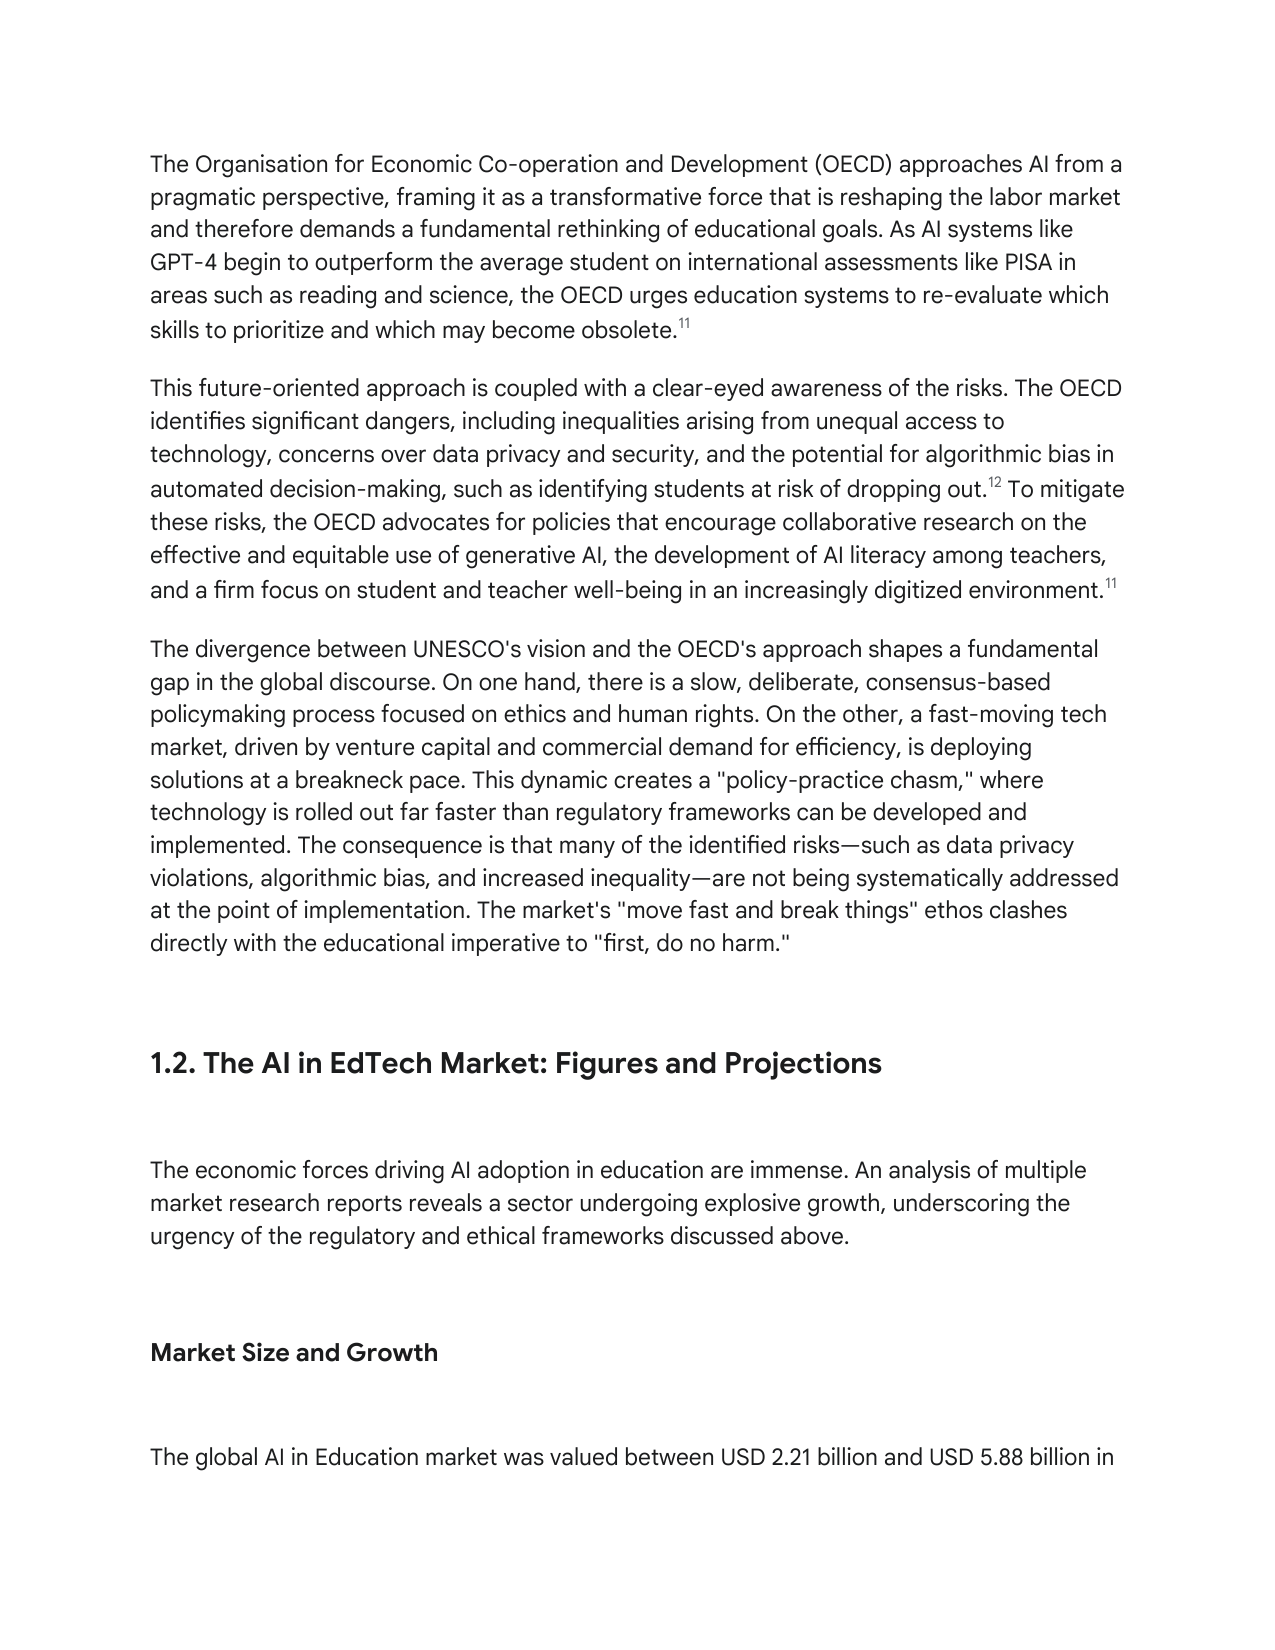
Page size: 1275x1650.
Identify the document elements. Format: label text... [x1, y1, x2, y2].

subtitle 1.2. The AI in EdTech Market: Figures and Projections [150, 1045, 1125, 1081]
text This future-oriented approach is coupled with a clear-eyed awareness of the risks. The OECD identifies significant dangers, including inequalities arising from unequal access to technology, concerns over data privacy and security, and the potential for algorithmic bias in automated decision-making, such as identifying students at risk of dropping out.12 To mitigate these risks, the OECD advocates for policies that encourage collaborative research on the effective and equitable use of generative AI, the development of AI literacy among teachers, and a firm focus on student and teacher well-being in an increasingly digitized environment.11 [150, 375, 1125, 606]
text The divergence between UNESCO's vision and the OECD's approach shapes a fundamental gap in the global discourse. On one hand, there is a slow, deliberate, consensus-based policymaking process focused on ethics and human rights. On the other, a fast-moving tech market, driven by venture capital and commercial demand for efficiency, is deploying solutions at a breakneck pace. This dynamic creates a "policy-practice chasm," where technology is rolled out far faster than regulatory frameworks can be developed and implemented. The consequence is that many of the identified risks—such as data privacy violations, algorithmic bias, and increased inequality—are not being systematically addressed at the point of implementation. The market's "move fast and break things" ethos clashes directly with the educational imperative to "first, do no harm." [150, 635, 1125, 958]
text The economic forces driving AI adoption in education are immense. An analysis of multiple market research reports reveals a sector undergoing explosive growth, underscoring the urgency of the regulatory and ethical frameworks discussed above. [150, 1157, 1125, 1251]
text The Organisation for Economic Co-operation and Development (OECD) approaches AI from a pragmatic perspective, framing it as a transformative force that is reshaping the labor market and therefore demands a fundamental rethinking of educational goals. As AI systems like GPT-4 begin to outperform the average student on international assessments like PISA in areas such as reading and science, the OECD urges education systems to re-evaluate which skills to prioritize and which may become obsolete.11 [150, 150, 1125, 345]
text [150, 1443, 1125, 1472]
subtitle Market Size and Growth [150, 1338, 1125, 1369]
